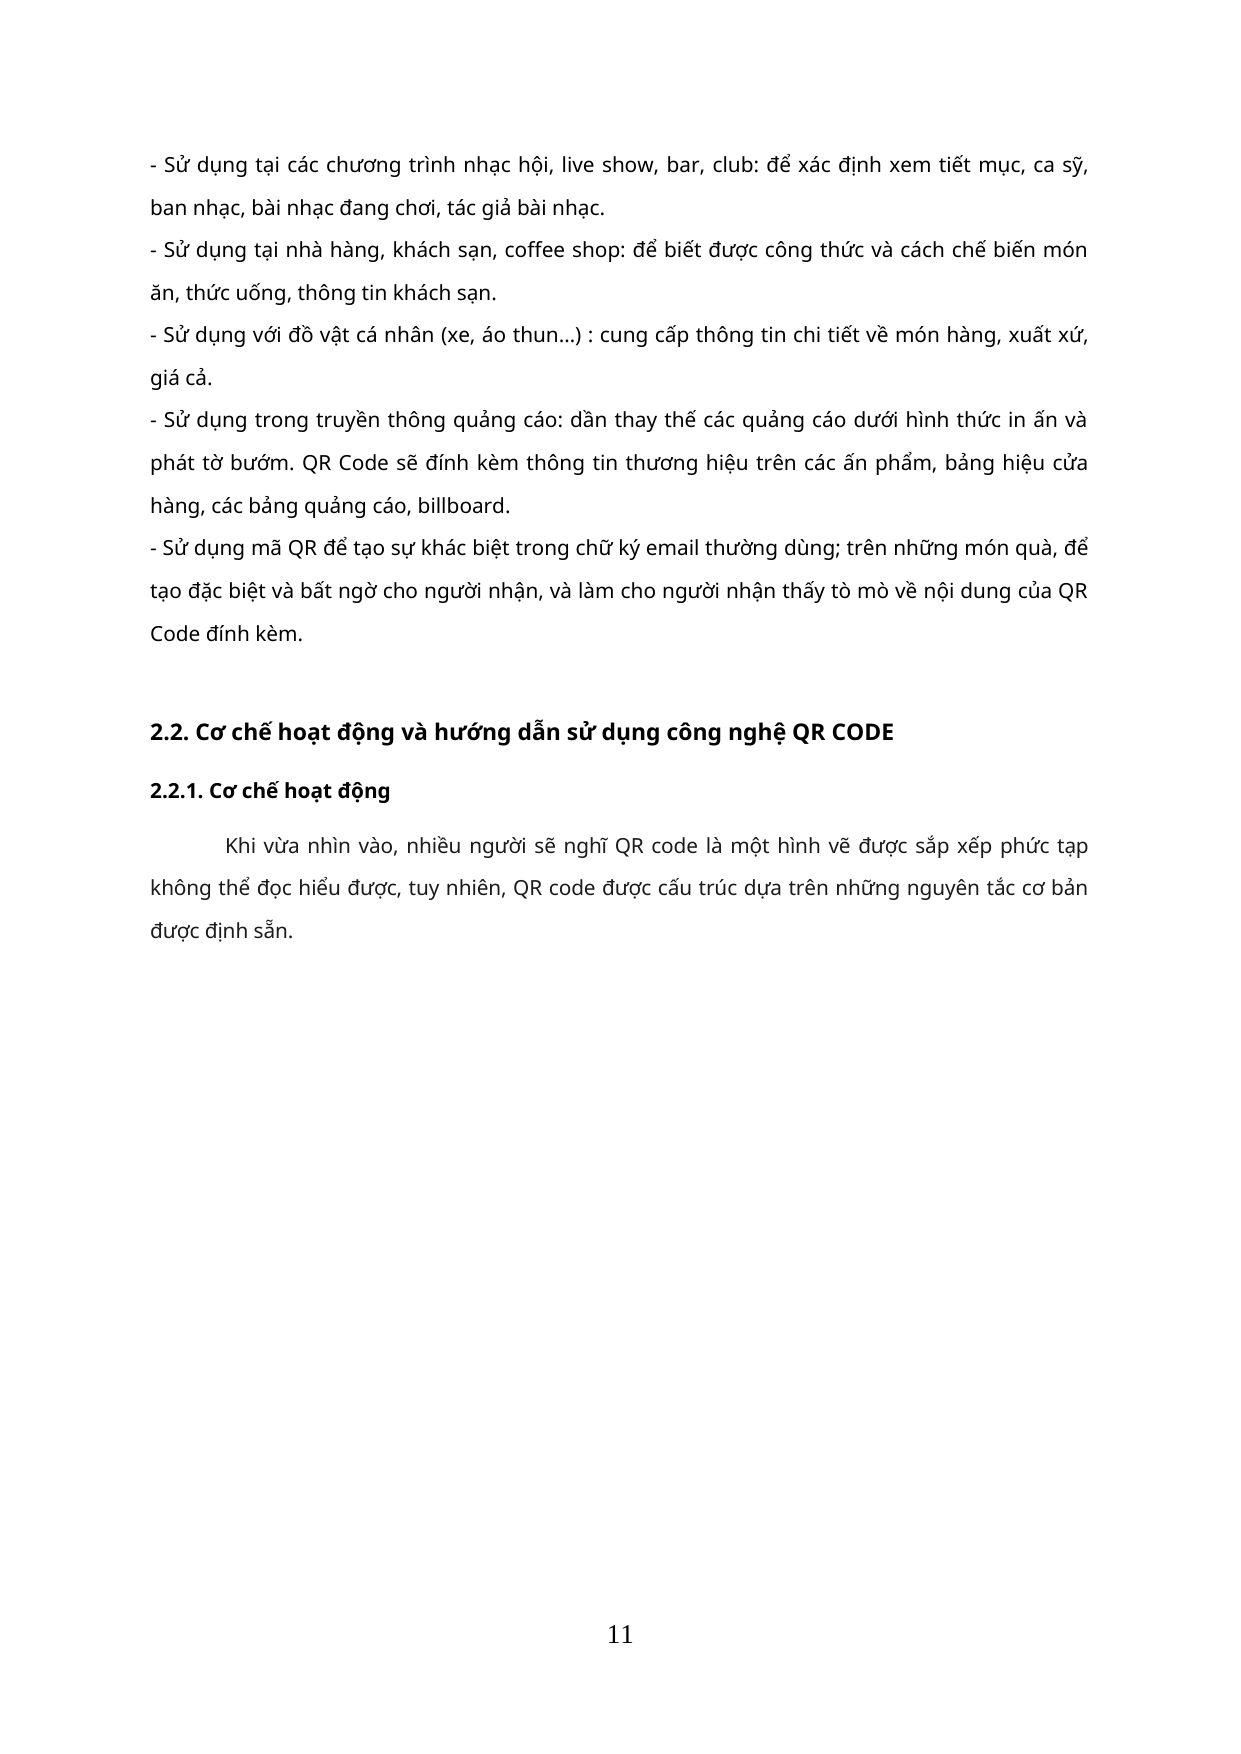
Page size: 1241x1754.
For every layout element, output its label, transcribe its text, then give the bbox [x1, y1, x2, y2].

subtitle 2.2.1. Cơ chế hoạt động [150, 776, 1090, 804]
text - Sử dụng mã QR để tạo sự khác biệt trong chữ ký email thường dùng; trên những món quà, để tạo đặc biệt và bất ngờ cho người nhận, và làm cho người nhận thấy tò mò về nội dung của QR Code đính kèm. [150, 533, 1090, 647]
text - Sử dụng tại các chương trình nhạc hội, live show, bar, club: để xác định xem tiết mục, ca sỹ, ban nhạc, bài nhạc đang chơi, tác giả bài nhạc. [150, 150, 1090, 221]
text Khi vừa nhìn vào, nhiều người sẽ nghĩ QR code là một hình vẽ được sắp xếp phức tạp không thể đọc hiểu được, tuy nhiên, QR code được cấu trúc dựa trên những nguyên tắc cơ bản được định sẵn. [150, 831, 1090, 874]
text - Sử dụng với đồ vật cá nhân (xe, áo thun…) : cung cấp thông tin chi tiết về món hàng, xuất xứ, giá cả. [150, 320, 1090, 391]
text - Sử dụng trong truyền thông quảng cáo: dần thay thế các quảng cáo dưới hình thức in ấn và phát tờ bướm. QR Code sẽ đính kèm thông tin thương hiệu trên các ấn phẩm, bảng hiệu cửa hàng, các bảng quảng cáo, billboard. [150, 406, 1090, 519]
text - Sử dụng tại nhà hàng, khách sạn, coffee shop: để biết được công thức và cách chế biến món ăn, thức uống, thông tin khách sạn. [150, 235, 1090, 306]
subtitle 2.2. Cơ chế hoạt động và hướng dẫn sử dụng công nghệ QR CODE [150, 716, 1090, 748]
text Khi vừa nhìn vào, nhiều người sẽ nghĩ QR code là một hình vẽ được sắp xếp phức tạp không thể đọc hiểu được, tuy nhiên, QR code được cấu trúc dựa trên những nguyên tắc cơ bản được định sẵn. [150, 902, 1090, 944]
